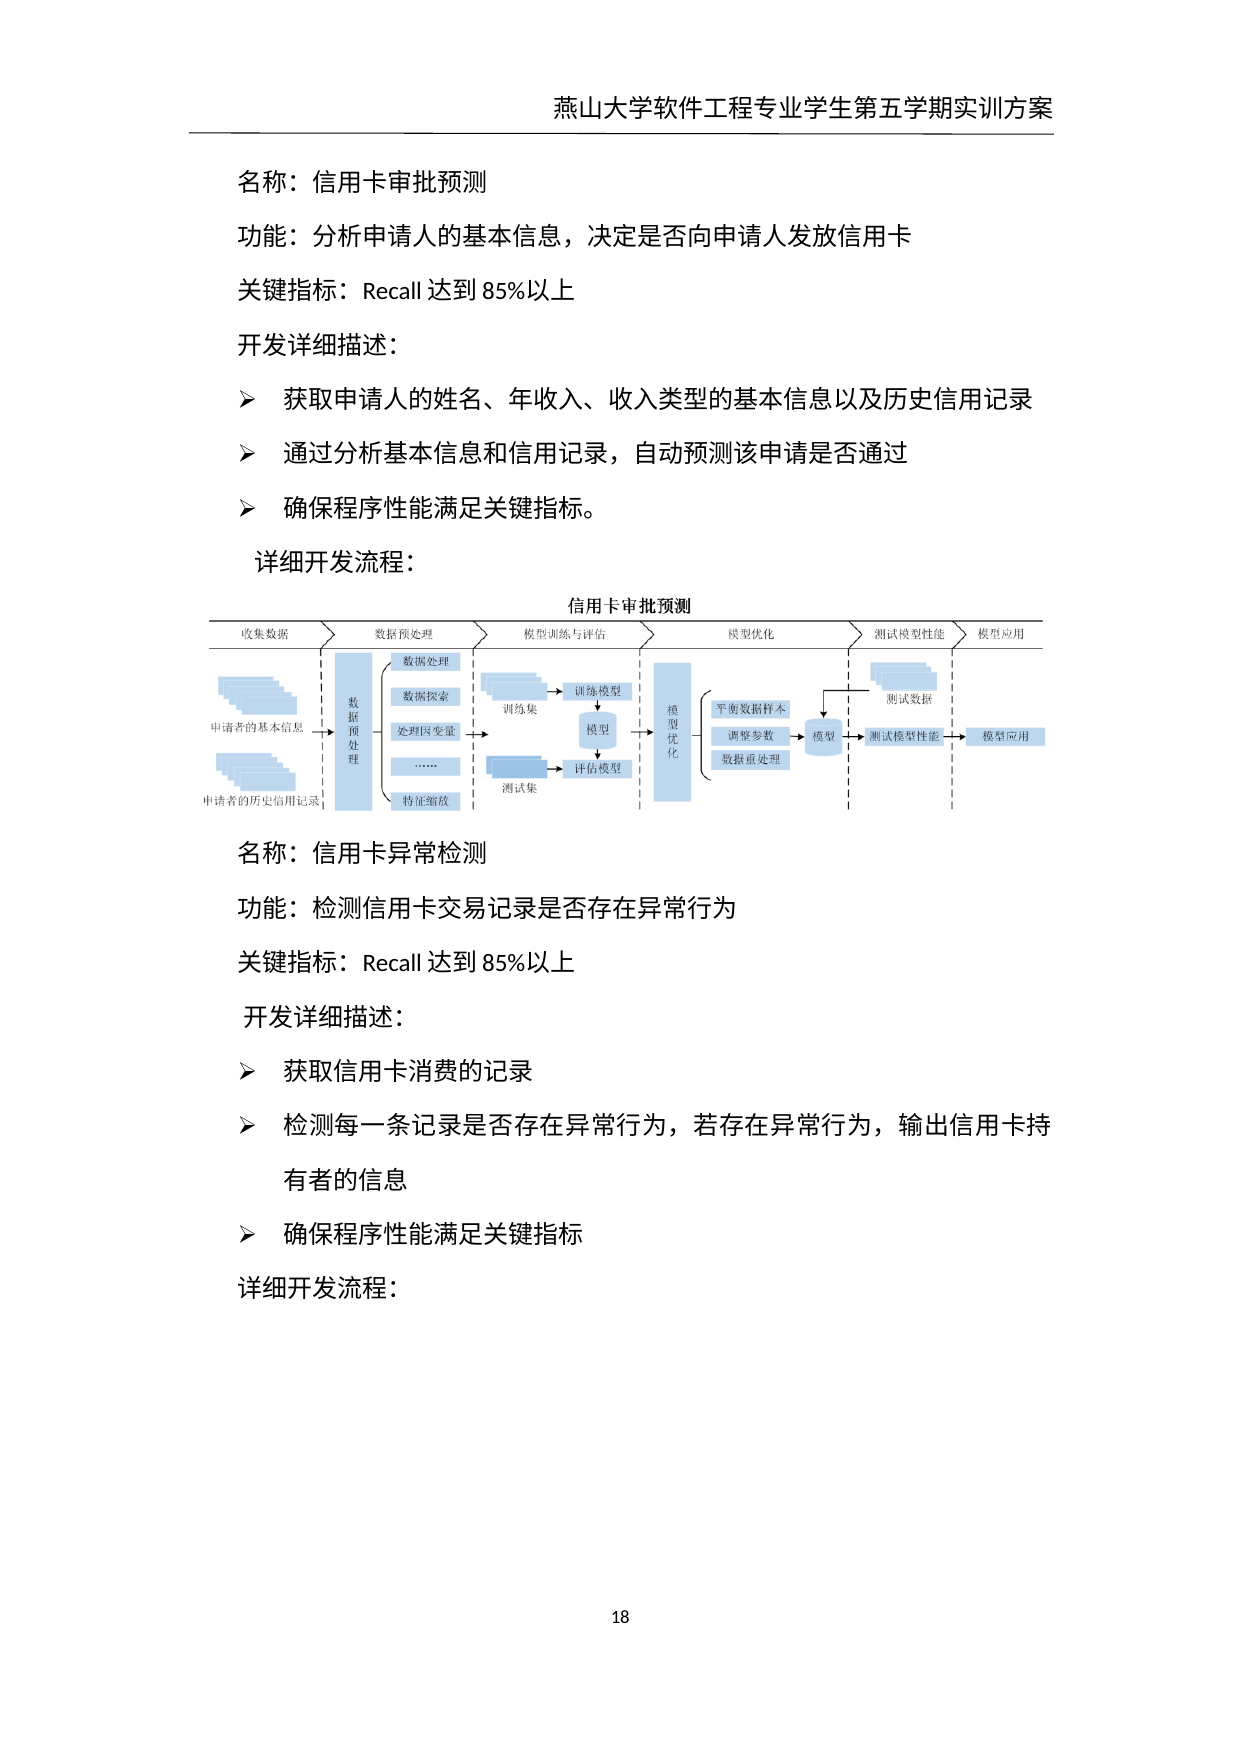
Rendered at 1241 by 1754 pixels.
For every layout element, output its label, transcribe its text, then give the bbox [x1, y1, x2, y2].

text 开发详细描述： [187, 997, 1053, 1033]
text 名称：信用卡异常检测 [187, 834, 1053, 870]
list 获取申请人的姓名、年收入、收入类型的基本信息以及历史信用记录 [237, 379, 1053, 416]
text 名称：信用卡审批预测 [187, 162, 1053, 198]
text 详细开发流程： [187, 1269, 1053, 1305]
list 确保程序性能满足关键指标 [237, 1214, 1053, 1251]
text 关键指标：Recall达到85%以上 [187, 943, 1053, 979]
picture [194, 597, 1046, 819]
text 详细开发流程： [187, 543, 1053, 579]
text 功能：分析申请人的基本信息，决定是否向申请人发放信用卡 [187, 216, 1053, 253]
text 关键指标：Recall达到85%以上 [187, 271, 1053, 307]
list 检测每一条记录是否存在异常行为，若存在异常行为，输出信用卡持有者的信息 [237, 1106, 1053, 1196]
text 开发详细描述： [187, 325, 1053, 361]
list 通过分析基本信息和信用记录，自动预测该申请是否通过 [237, 434, 1053, 470]
text 功能：检测信用卡交易记录是否存在异常行为 [187, 888, 1053, 924]
list 获取信用卡消费的记录 [237, 1051, 1053, 1088]
list 确保程序性能满足关键指标。 [237, 488, 1053, 524]
